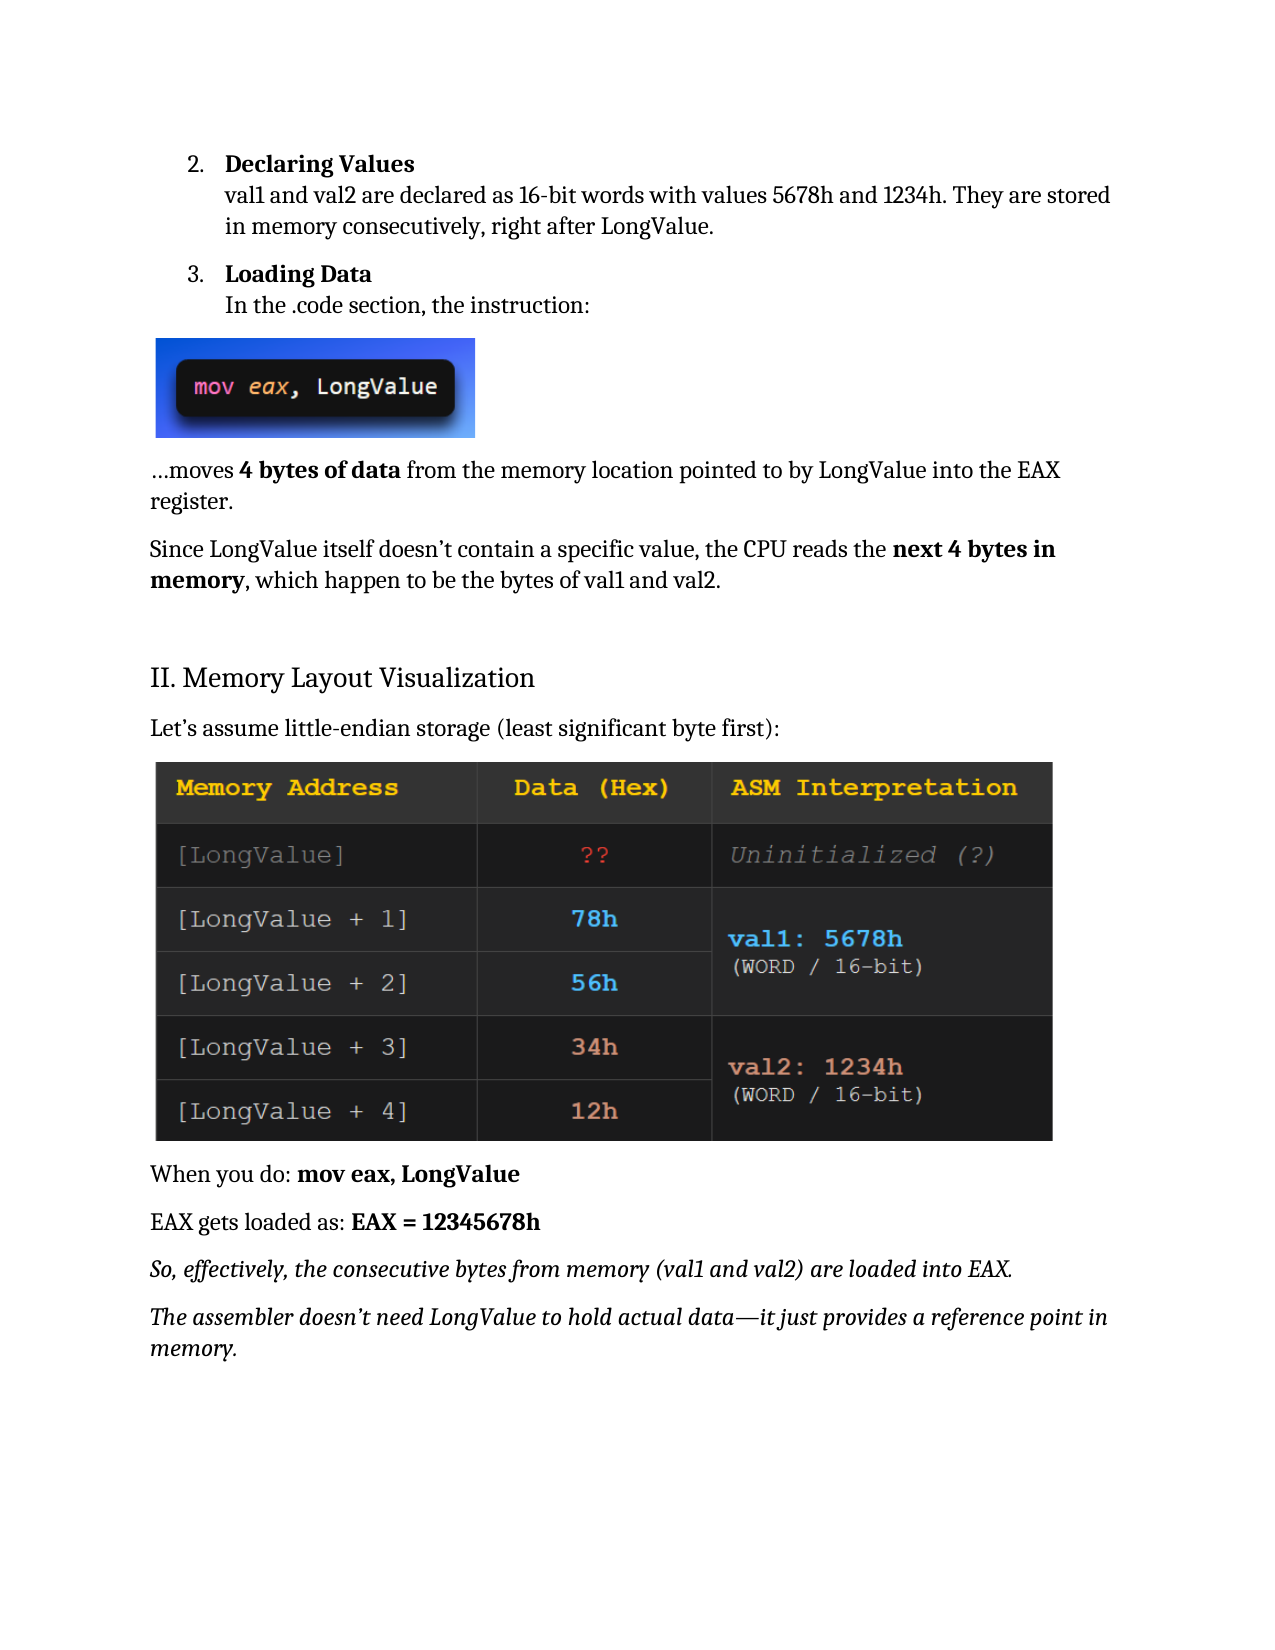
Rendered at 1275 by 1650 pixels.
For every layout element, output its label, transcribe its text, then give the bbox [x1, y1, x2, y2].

text When you do: mov eax, LongValue [150, 1160, 1125, 1188]
text …moves 4 bytes of data from the memory location pointed to by LongValue into the EAX register. [150, 456, 1125, 516]
picture [155, 762, 1053, 1141]
text Let’s assume little-endian storage (least significant byte first): [150, 714, 1125, 743]
list Loading Data In the .code section, the instruction: [187, 260, 1125, 319]
text EAX gets loaded as: EAX = 12345678h [150, 1207, 1125, 1236]
picture [155, 338, 476, 438]
list Declaring Values val1 and val2 are declared as 16-bit words with values 5678h and 1234h. They are stored in memory consecutively, right after LongValue. [187, 150, 1125, 241]
text Since LongValue itself doesn’t contain a specific value, the CPU reads the next 4 bytes in memory, which happen to be the bytes of val1 and val2. [150, 535, 1125, 595]
text The assembler doesn’t need LongValue to hold actual data—it just provides a reference point in memory. [150, 1303, 1125, 1363]
text So, effectively, the consecutive bytes from memory (val1 and val2) are loaded into EAX. [150, 1255, 1125, 1284]
text II. Memory Layout Visualization [150, 661, 1125, 695]
